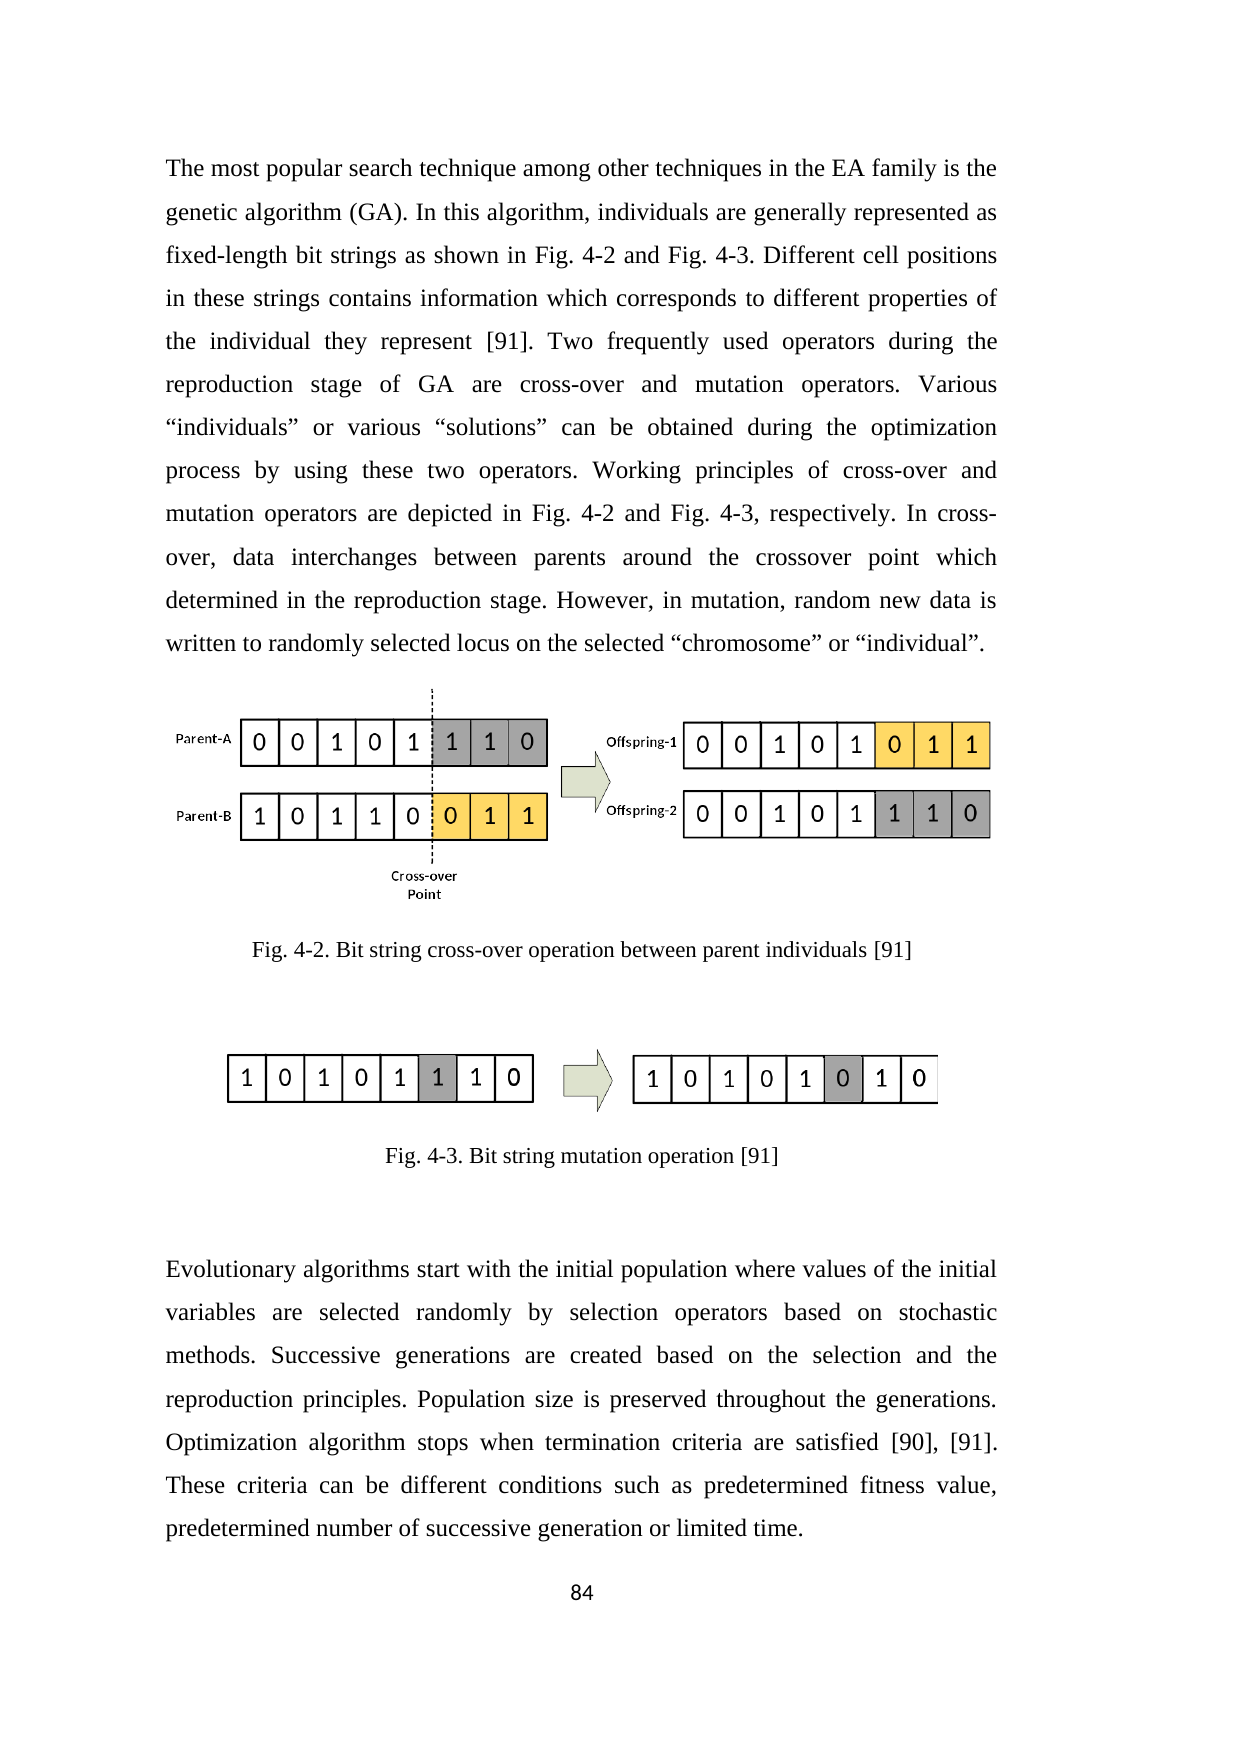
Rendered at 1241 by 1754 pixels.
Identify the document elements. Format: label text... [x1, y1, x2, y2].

text The most popular search technique among other techniques in the EA family is the genetic algorithm (GA). In this algorithm, individuals are generally represented as fixed-length bit strings as shown in Fig. 4-2 and Fig. 4-3. Different cell positions in these strings contains information which corresponds to different properties of the individual they represent [91]. Two frequently used operators during the reproduction stage of GA are cross-over and mutation operators. Various “individuals” or various “solutions” can be obtained during the optimization process by using these two operators. Working principles of cross-over and mutation operators are depicted in Fig. 4-2 and Fig. 4-3, respectively. In cross-over, data interchanges between parents around the crossover point which determined in the reproduction stage. However, in mutation, random new data is written to randomly selected locus on the selected “chromosome” or “individual”. [165, 153, 998, 657]
text Evolutionary algorithms start with the initial population where values of the initial variables are selected randomly by selection operators based on stochastic methods. Successive generations are created based on the selection and the reproduction principles. Population size is preserved throughout the generations. Optimization algorithm stops when termination criteria are satisfied [90], [91]. These criteria can be different conditions such as predetermined fitness value, predetermined number of successive generation or limited time. [165, 1254, 998, 1542]
text Fig. 4-2. Bit string cross-over operation between parent individuals [91] [165, 936, 998, 962]
text Fig. 4-3. Bit string mutation operation [91] [165, 1142, 998, 1168]
